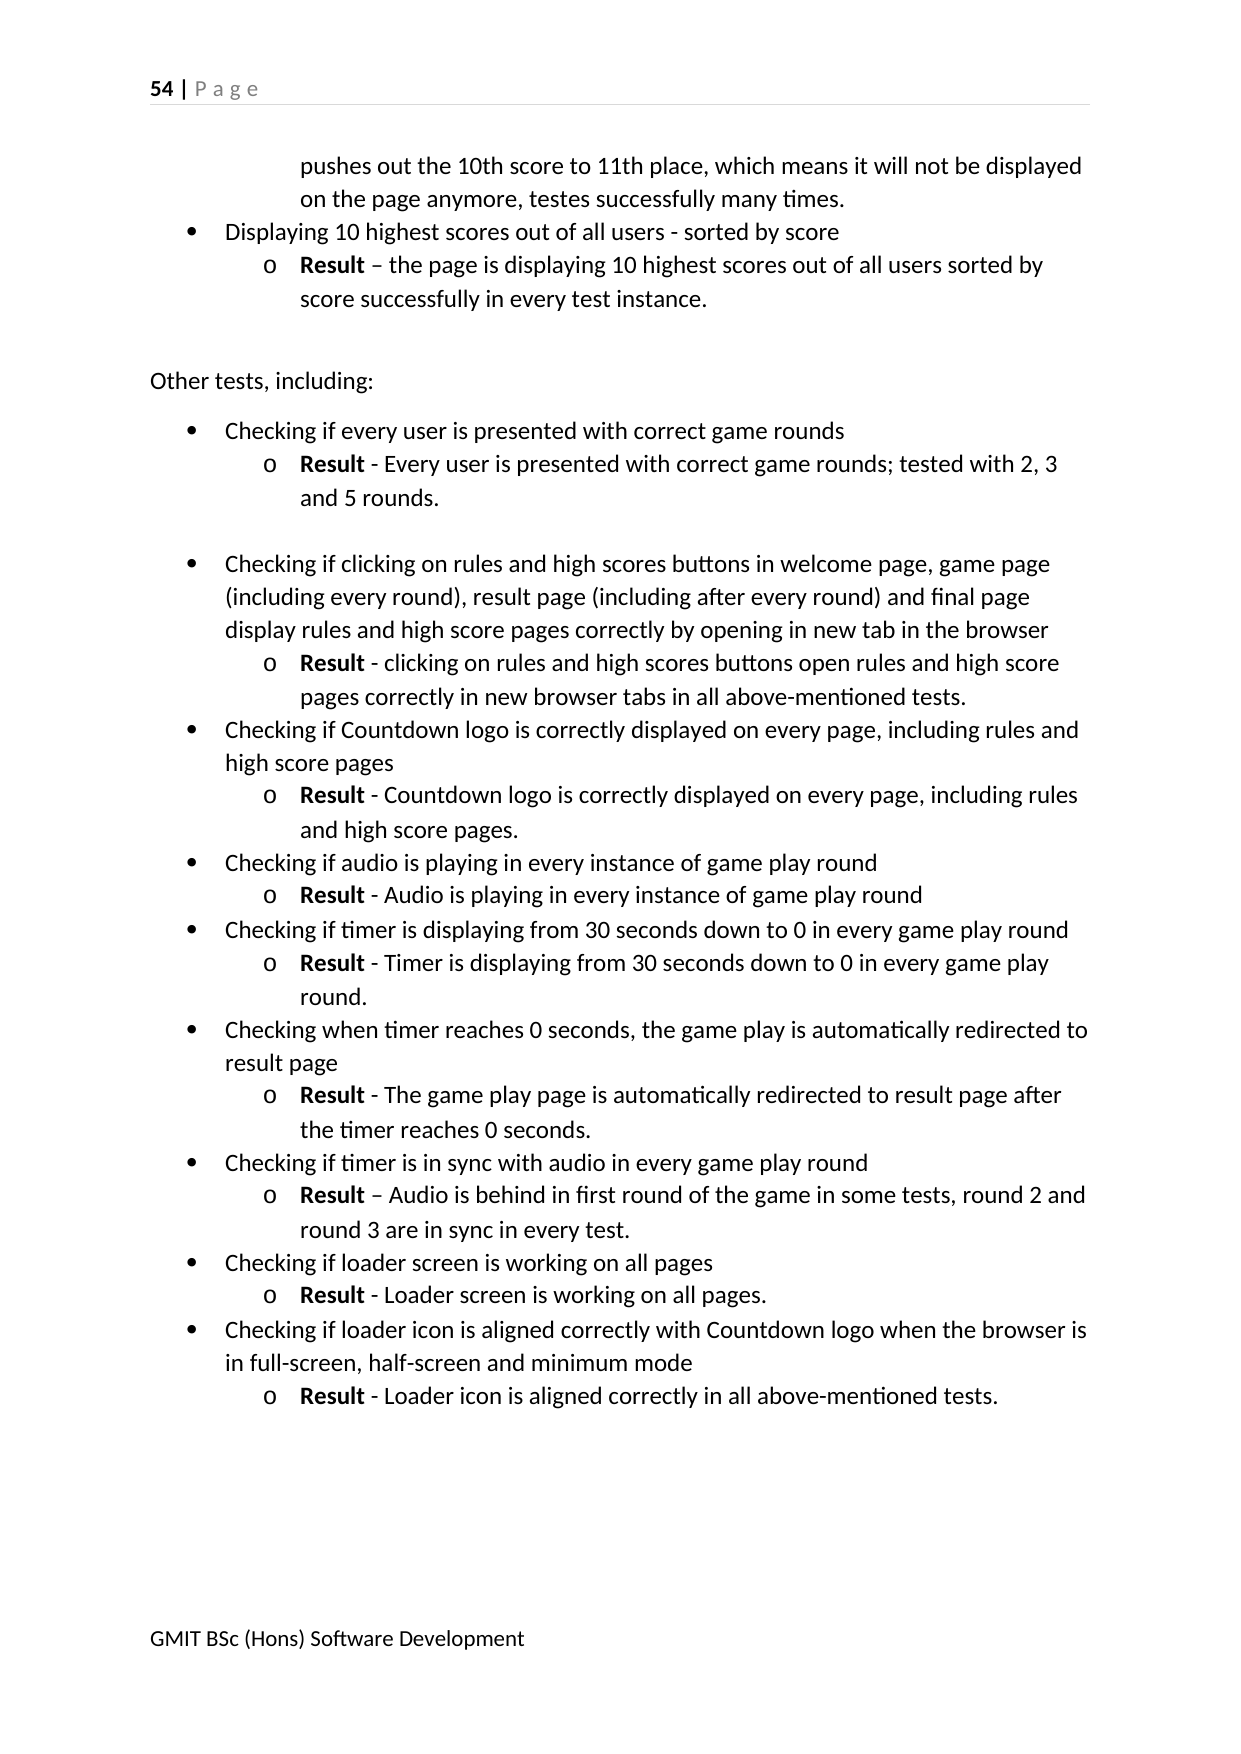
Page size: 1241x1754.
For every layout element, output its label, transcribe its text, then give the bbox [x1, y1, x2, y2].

list Checking if audio is playing in every instance of game play round [187, 847, 1090, 877]
list Checking if loader icon is aligned correctly with Countdown logo when the browser is in full-screen, half-screen and minimum mode [187, 1314, 1090, 1377]
list Result – Audio is behind in first round of the game in some tests, round 2 and round 3 are in sync in every test. [262, 1180, 1090, 1244]
list Checking if every user is presented with correct game rounds [187, 415, 1090, 446]
list Displaying 10 highest scores out of all users - sorted by score [187, 216, 1090, 246]
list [262, 150, 1090, 213]
list Result - Timer is displaying from 30 seconds down to 0 in every game play round. [262, 947, 1090, 1011]
list Checking if Countdown logo is correctly displayed on every page, including rules and high score pages [187, 714, 1090, 777]
list Result - Loader screen is working on all pages. [262, 1280, 1090, 1311]
list Result - Audio is playing in every instance of game play round [262, 879, 1090, 911]
list Result – the page is displaying 10 highest scores out of all users sorted by score successfully in every test instance. [262, 249, 1090, 313]
list Result - Every user is presented with correct game rounds; tested with 2, 3 and 5 rounds. [262, 448, 1090, 513]
list Checking if timer is in sync with audio in every game play round [187, 1147, 1090, 1177]
list Result - The game play page is automatically redirected to result page after the timer reaches 0 seconds. [262, 1080, 1090, 1144]
list Result - Loader icon is aligned correctly in all above-mentioned tests. [262, 1380, 1090, 1412]
list Result - Countdown logo is correctly displayed on every page, including rules and high score pages. [262, 779, 1090, 844]
list Checking if timer is displaying from 30 seconds down to 0 in every game play round [187, 914, 1090, 944]
list Checking if clicking on rules and high scores buttons in welcome page, game page (including every round), result page (including after every round) and final page display rules and high score pages correctly by opening in new tab in the browser [187, 548, 1090, 644]
text Other tests, including: [150, 365, 1090, 396]
list Result - clicking on rules and high scores buttons open rules and high score pages correctly in new browser tabs in all above-mentioned tests. [262, 647, 1090, 711]
list Checking if loader screen is working on all pages [187, 1247, 1090, 1277]
list Checking when timer reaches 0 seconds, the game play is automatically redirected to result page [187, 1014, 1090, 1077]
